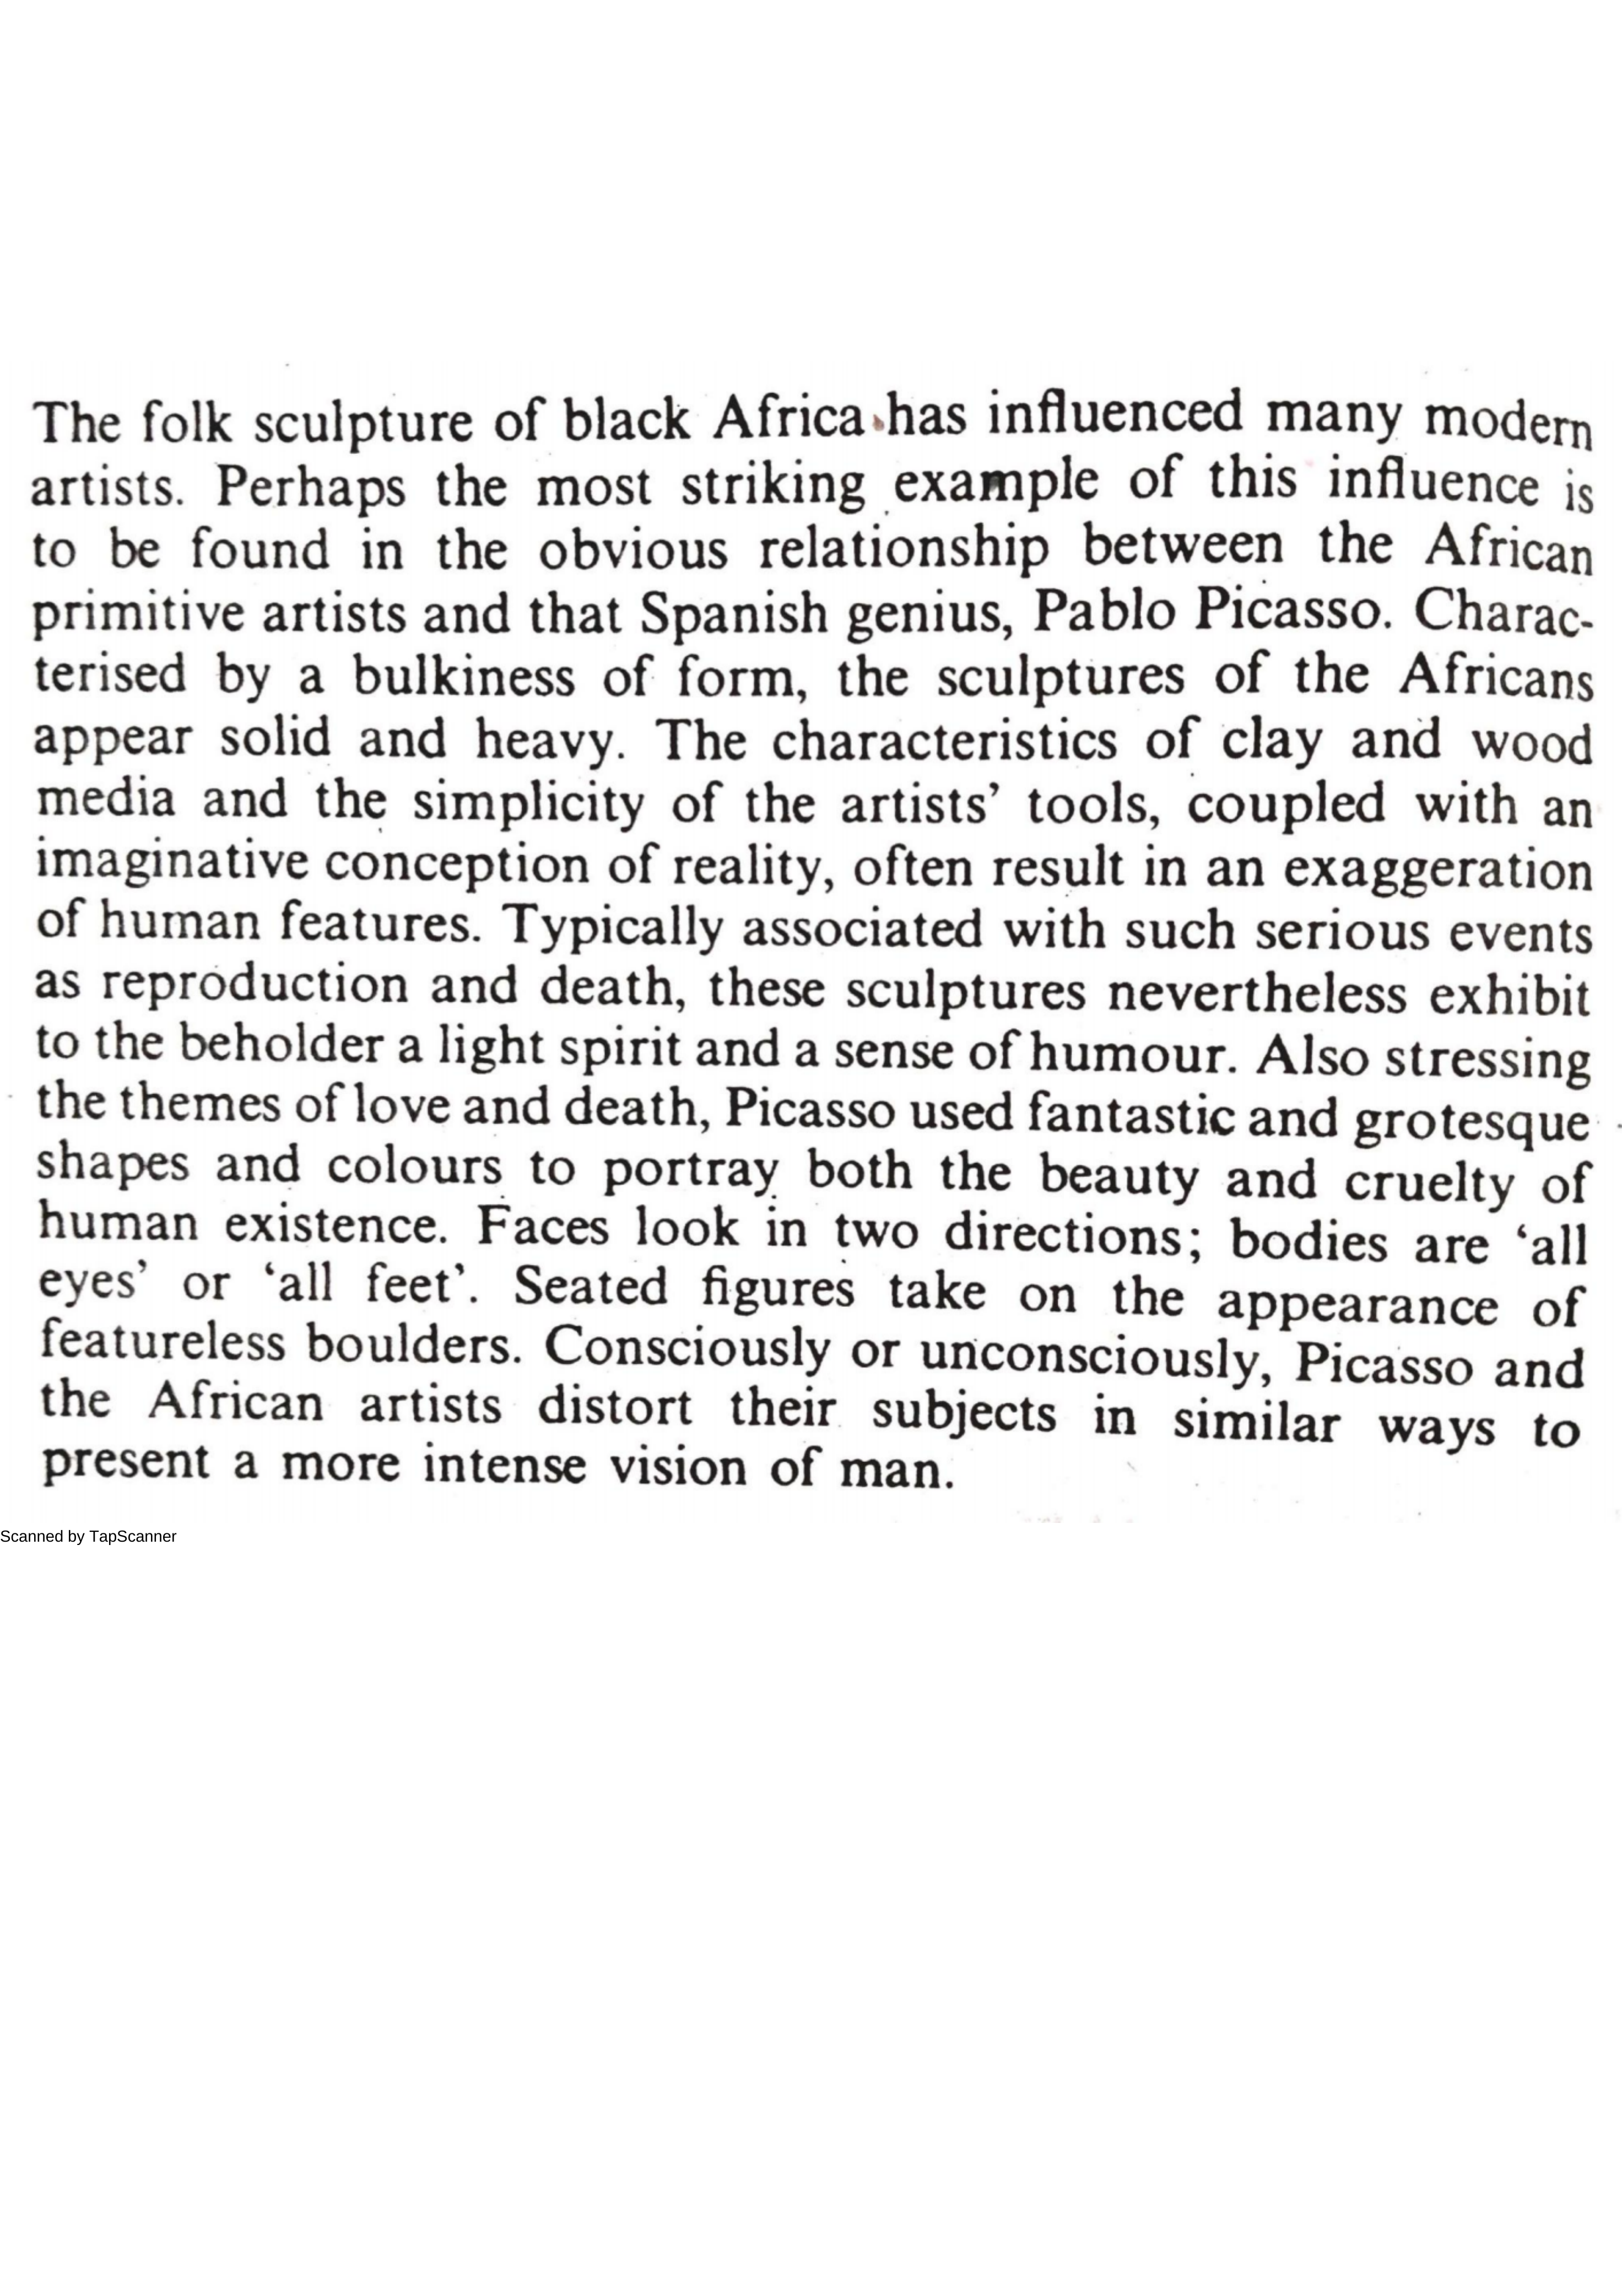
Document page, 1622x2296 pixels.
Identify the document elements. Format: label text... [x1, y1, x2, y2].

picture [0, 361, 1622, 1523]
text Scanned by TapScanner [0, 1523, 1622, 1545]
